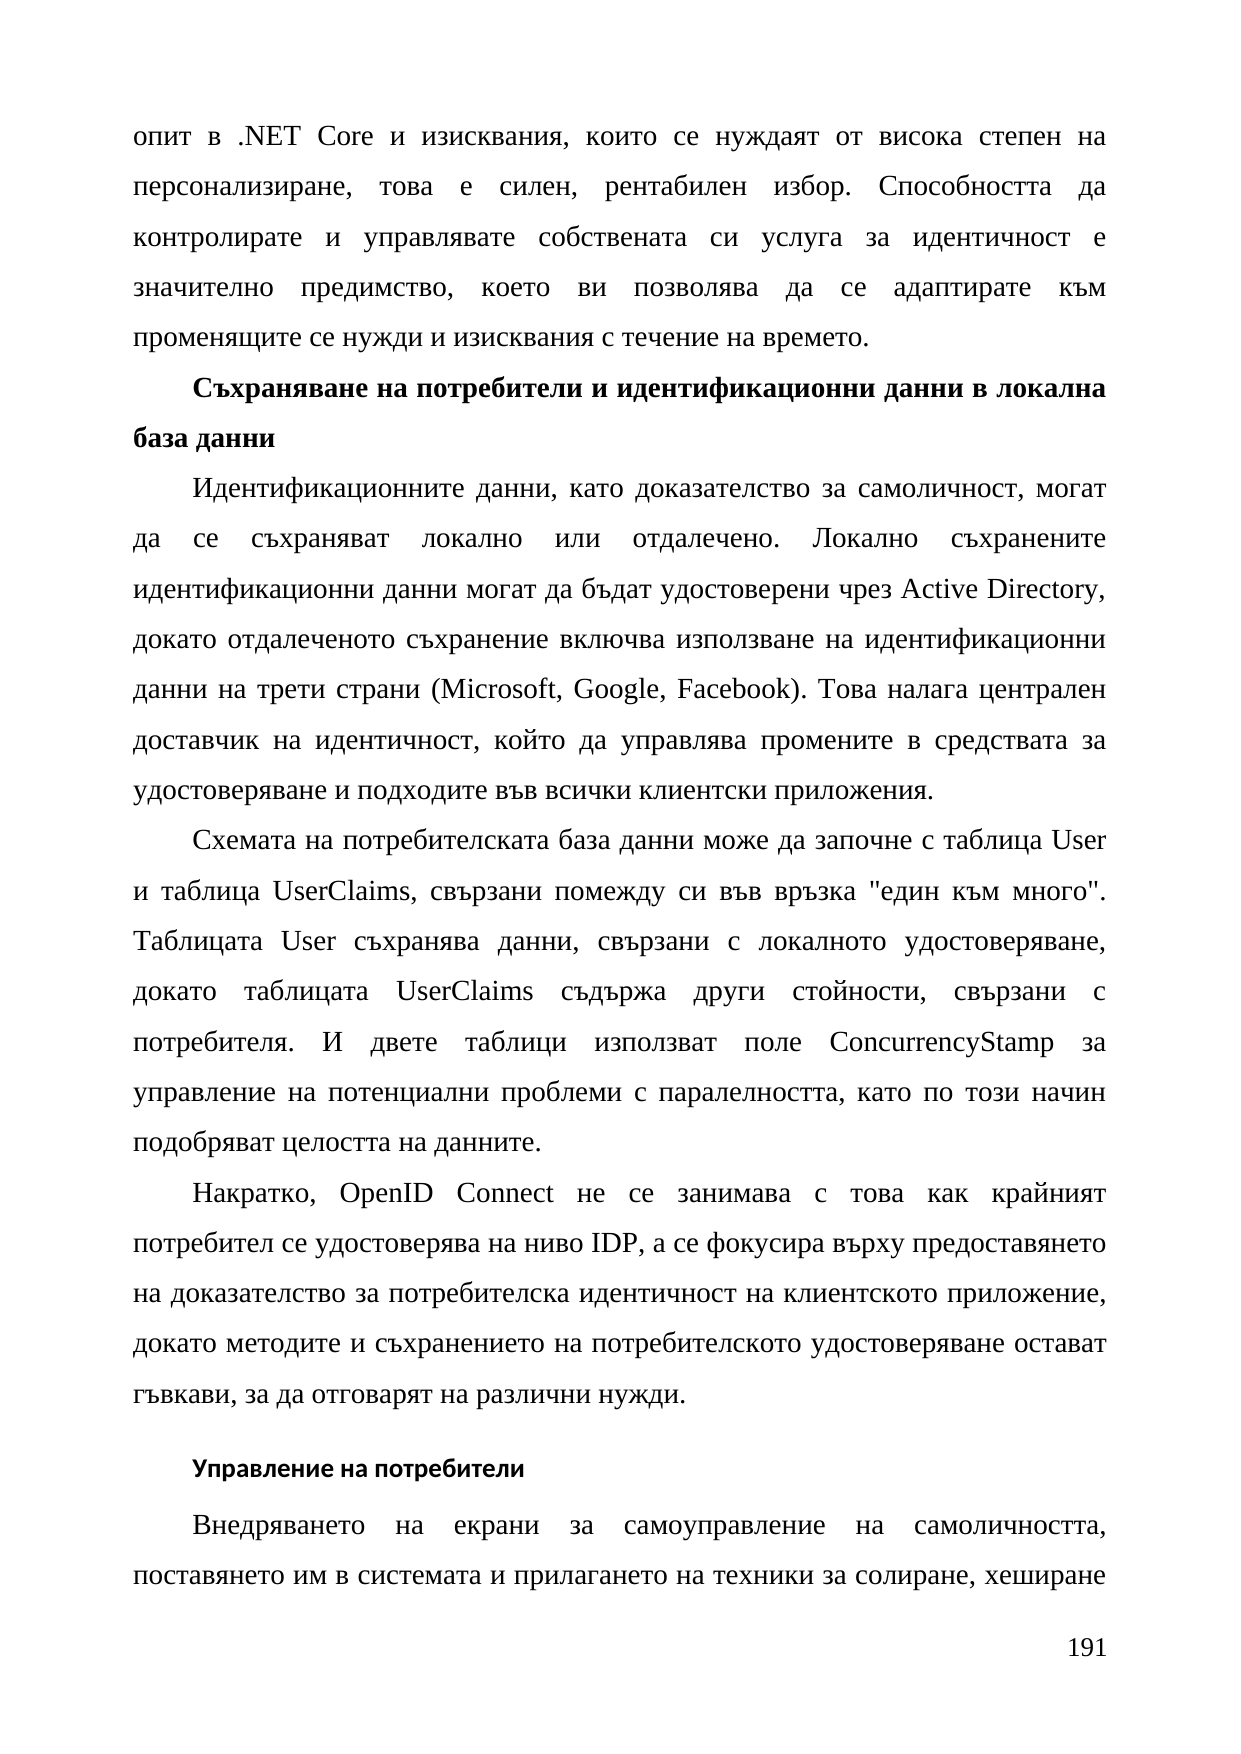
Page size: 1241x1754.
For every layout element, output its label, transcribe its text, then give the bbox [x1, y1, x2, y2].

subtitle Управление на потребители [133, 1451, 1107, 1484]
text Схемата на потребителската база данни може да започне с таблица User и таблица UserClaims, свързани помежду си във връзка "един към много". Таблицата User съхранява данни, свързани с локалното удостоверяване, докато таблицата UserClaims съдържа други стойности, свързани с потребителя. И двете таблици използват поле ConcurrencyStamp за управление на потенциални проблеми с паралелността, като по този начин подобряват целостта на данните. [133, 822, 1107, 1158]
text Накратко, OpenID Connect не се занимава с това как крайният потребител се удостоверява на ниво IDP, а се фокусира върху предоставянето на доказателство за потребителска идентичност на клиентското приложение, докато методите и съхранението на потребителското удостоверяване остават гъвкави, за да отговарят на различни нужди. [133, 1175, 1107, 1409]
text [133, 118, 1107, 353]
text Идентификационните данни, като доказателство за самоличност, могат да се съхраняват локално или отдалечено. Локално съхранените идентификационни данни могат да бъдат удостоверени чрез Active Directory, докато отдалеченото съхранение включва използване на идентификационни данни на трети страни (Microsoft, Google, Facebook). Това налага централен доставчик на идентичност, който да управлява промените в средствата за удостоверяване и подходите във всички клиентски приложения. [133, 470, 1107, 806]
text Съхраняване на потребители и идентификационни данни в локална база данни [133, 370, 1107, 453]
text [133, 1507, 1107, 1591]
